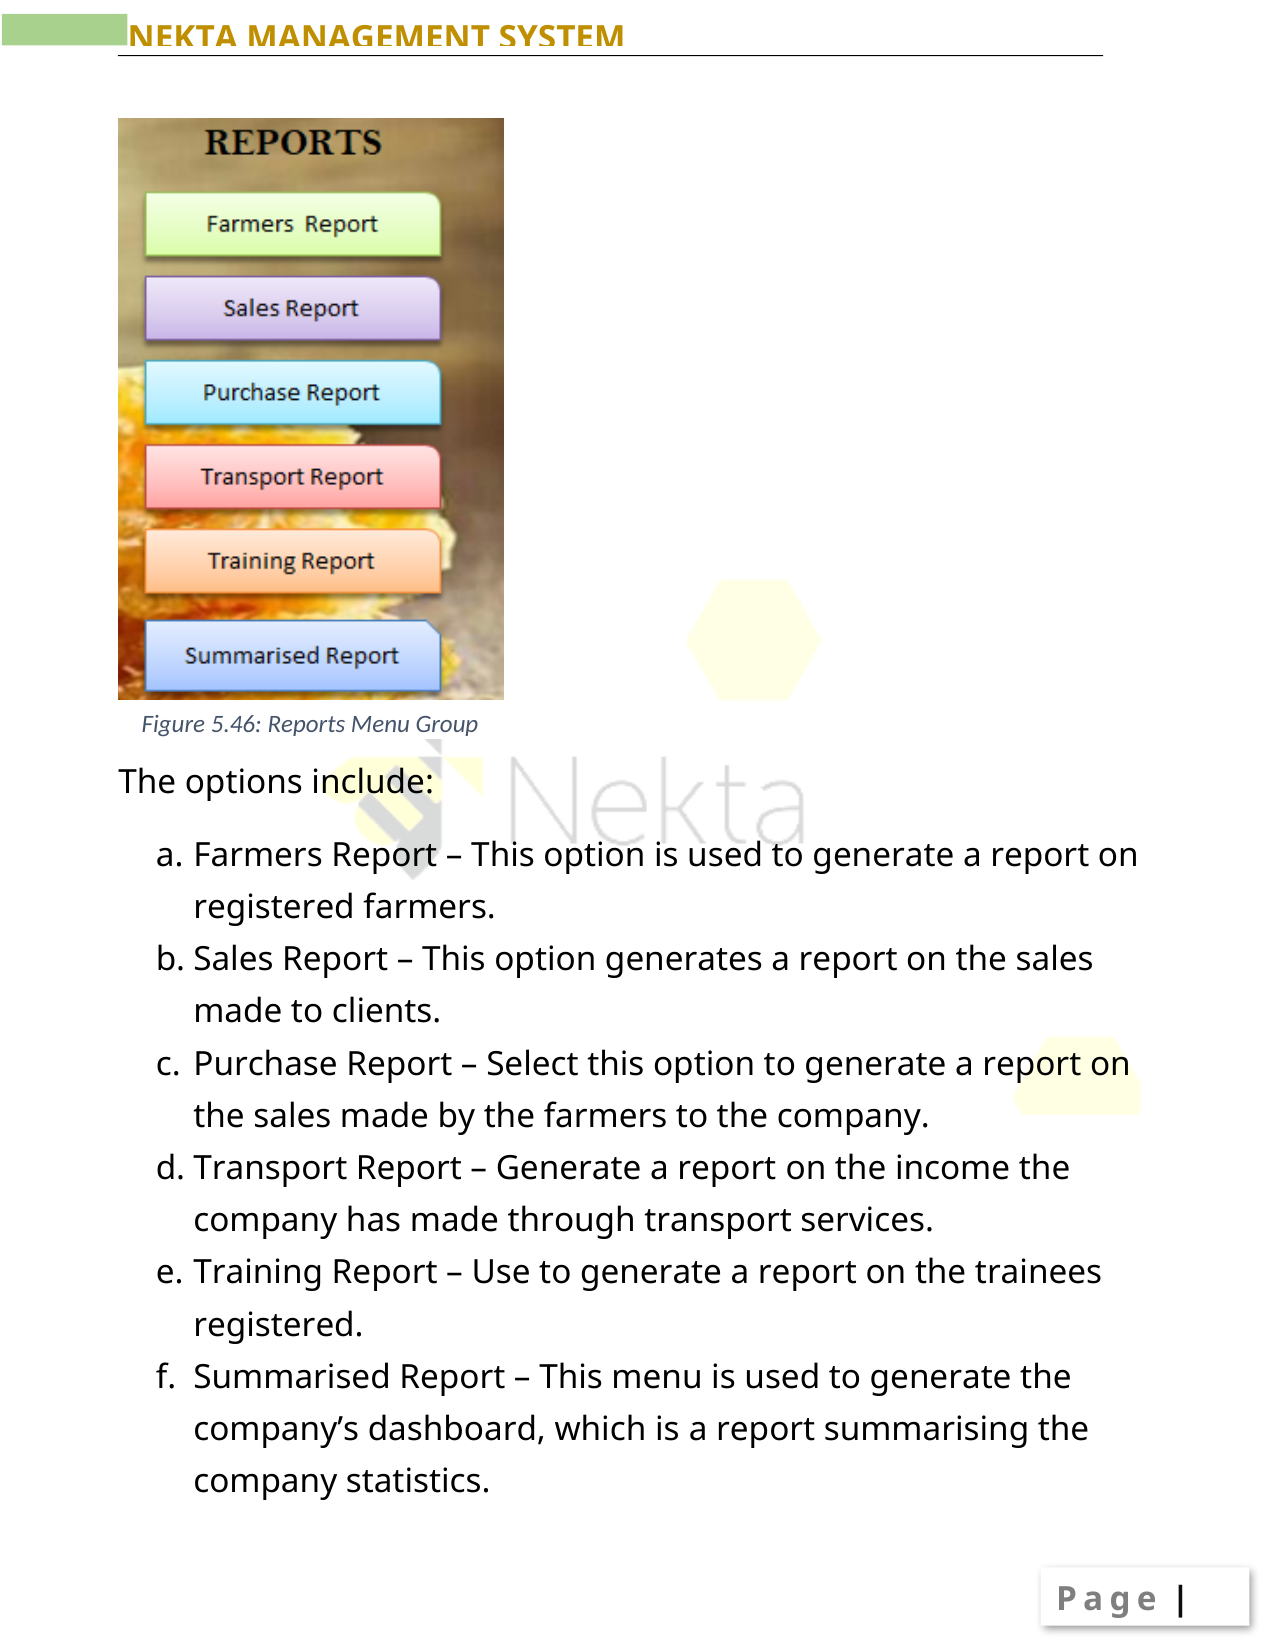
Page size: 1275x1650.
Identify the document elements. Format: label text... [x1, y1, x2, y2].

list Purchase Report – Select this option to generate a report on the sales made by the farmers to the company. [156, 1039, 1157, 1137]
list Summarised Report – This menu is used to generate the company’s dashboard, which is a report summarising the company statistics. [156, 1353, 1157, 1502]
list Training Report – Use to generate a report on the trainees registered. [156, 1248, 1157, 1346]
picture [118, 118, 504, 700]
list Transport Report – Generate a report on the income the company has made through transport services. [156, 1144, 1157, 1241]
list Sales Report – This option generates a report on the sales made to clients. [156, 935, 1157, 1033]
list Farmers Report – This option is used to generate a report on registered farmers. [156, 831, 1157, 928]
